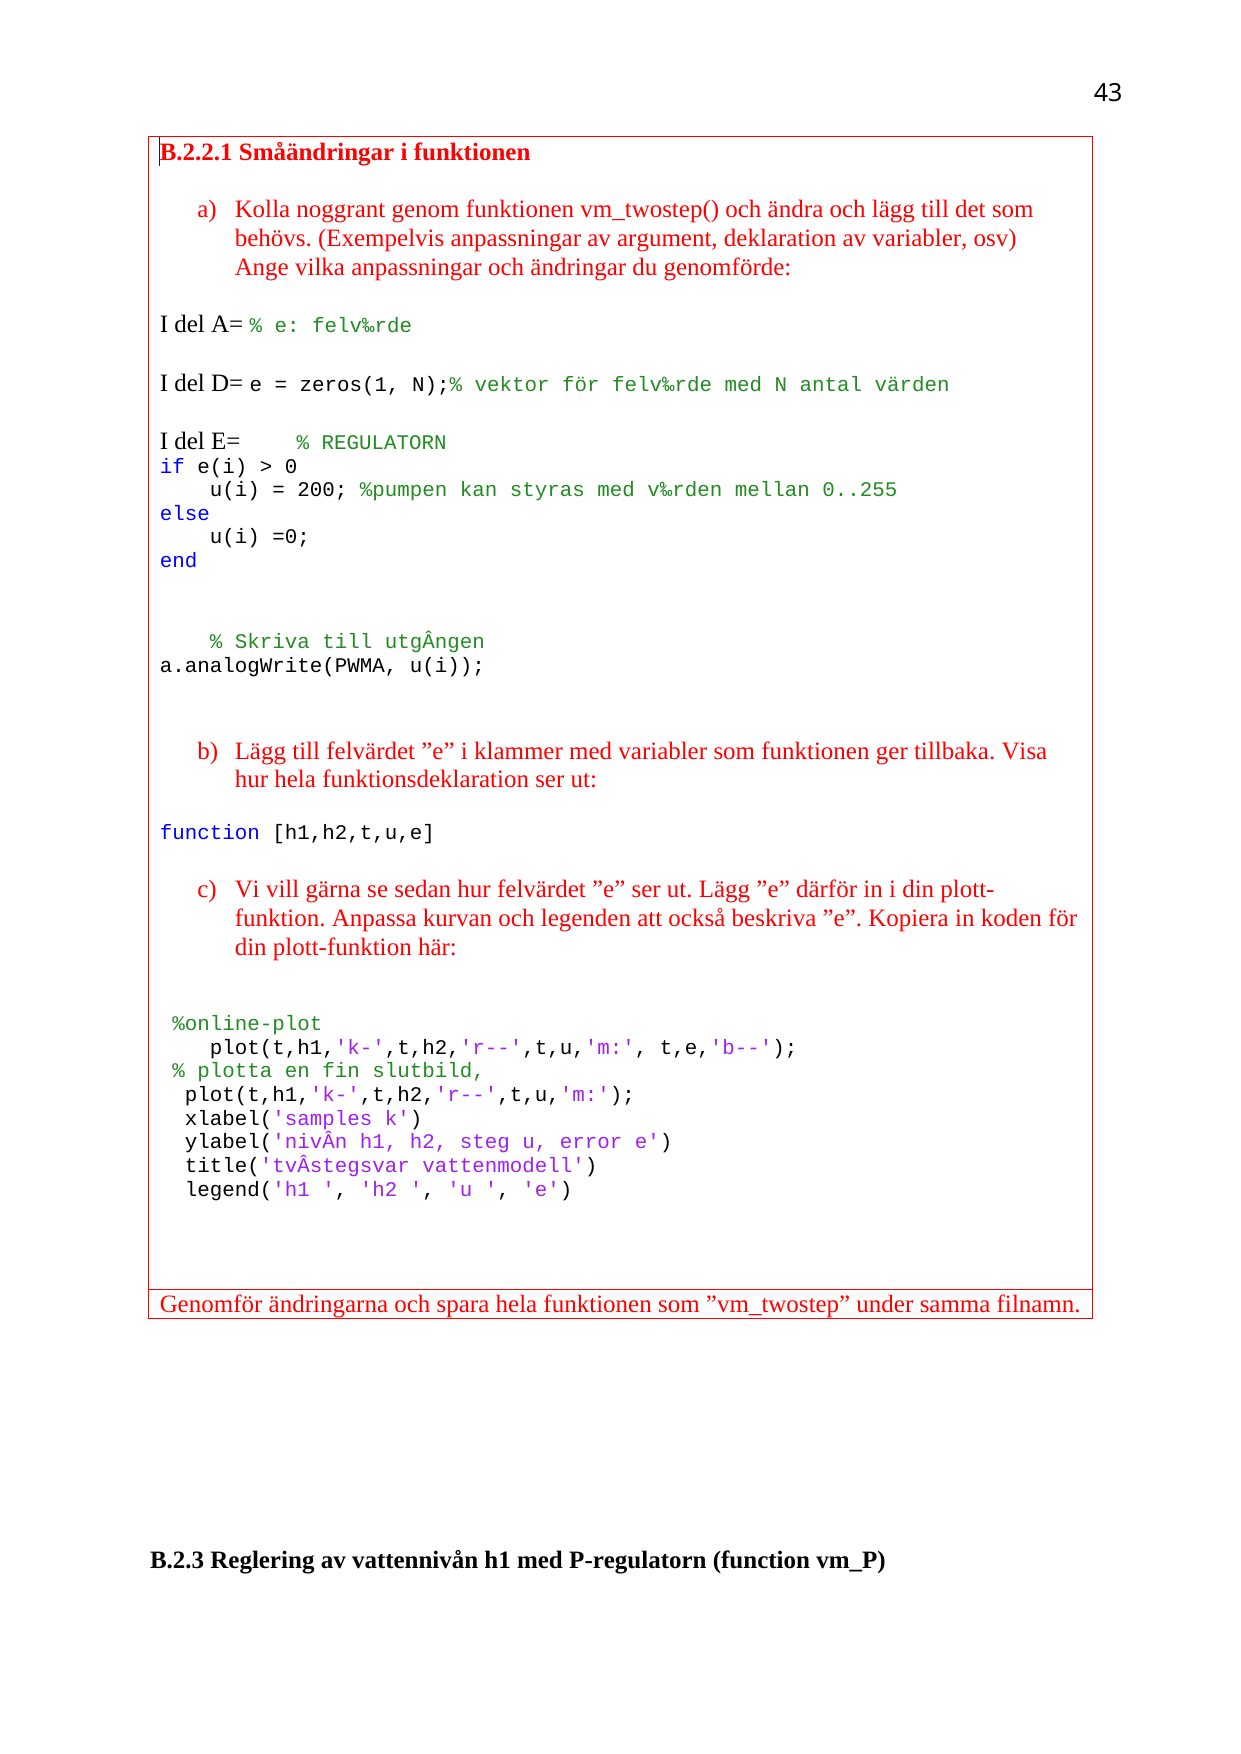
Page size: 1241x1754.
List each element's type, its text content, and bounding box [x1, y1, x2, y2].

subtitle B.2.3 Reglering av vattennivån h1 med P-regulatorn (function vm_P) [150, 1546, 1092, 1574]
table_header B.2.2.1 Småändringar i funktionen Kolla noggrant genom funktionen vm_twostep() och ändra och lägg till det som behövs. (Exempelvis anpassningar av argument, deklaration av variabler, osv) Ange vilka anpassningar och ändringar du genomförde: I del A= % e: felv‰rde I del D= e = zeros(1, N);% vektor för felv‰rde med N antal värden I del E= % REGULATORN if e(i) > 0 u(i) = 200; %pumpen kan styras med v‰rden mellan 0..255 else u(i) =0; end % Skriva till utgÂngen a.analogWrite(PWMA, u(i)); Lägg till felvärdet ”e” i klammer med variabler som funktionen ger tillbaka. Visa hur hela funktionsdeklaration ser ut: function [h1,h2,t,u,e] Vi vill gärna se sedan hur felvärdet ”e” ser ut. Lägg ”e” därför in i din plott-funktion. Anpassa kurvan och legenden att också beskriva ”e”. Kopiera in koden för din plott-funktion här: %online-plot plot(t,h1,'k-',t,h2,'r--',t,u,'m:', t,e,'b--'); % plotta en fin slutbild, plot(t,h1,'k-',t,h2,'r--',t,u,'m:'); xlabel('samples k') ylabel('nivÂn h1, h2, steg u, error e') title('tvÂstegsvar vattenmodell') legend('h1 ', 'h2 ', 'u ', 'e') [149, 137, 1092, 1288]
table_cell Genomför ändringarna och spara hela funktionen som ”vm_twostep” under samma filnamn. [149, 1290, 1092, 1318]
